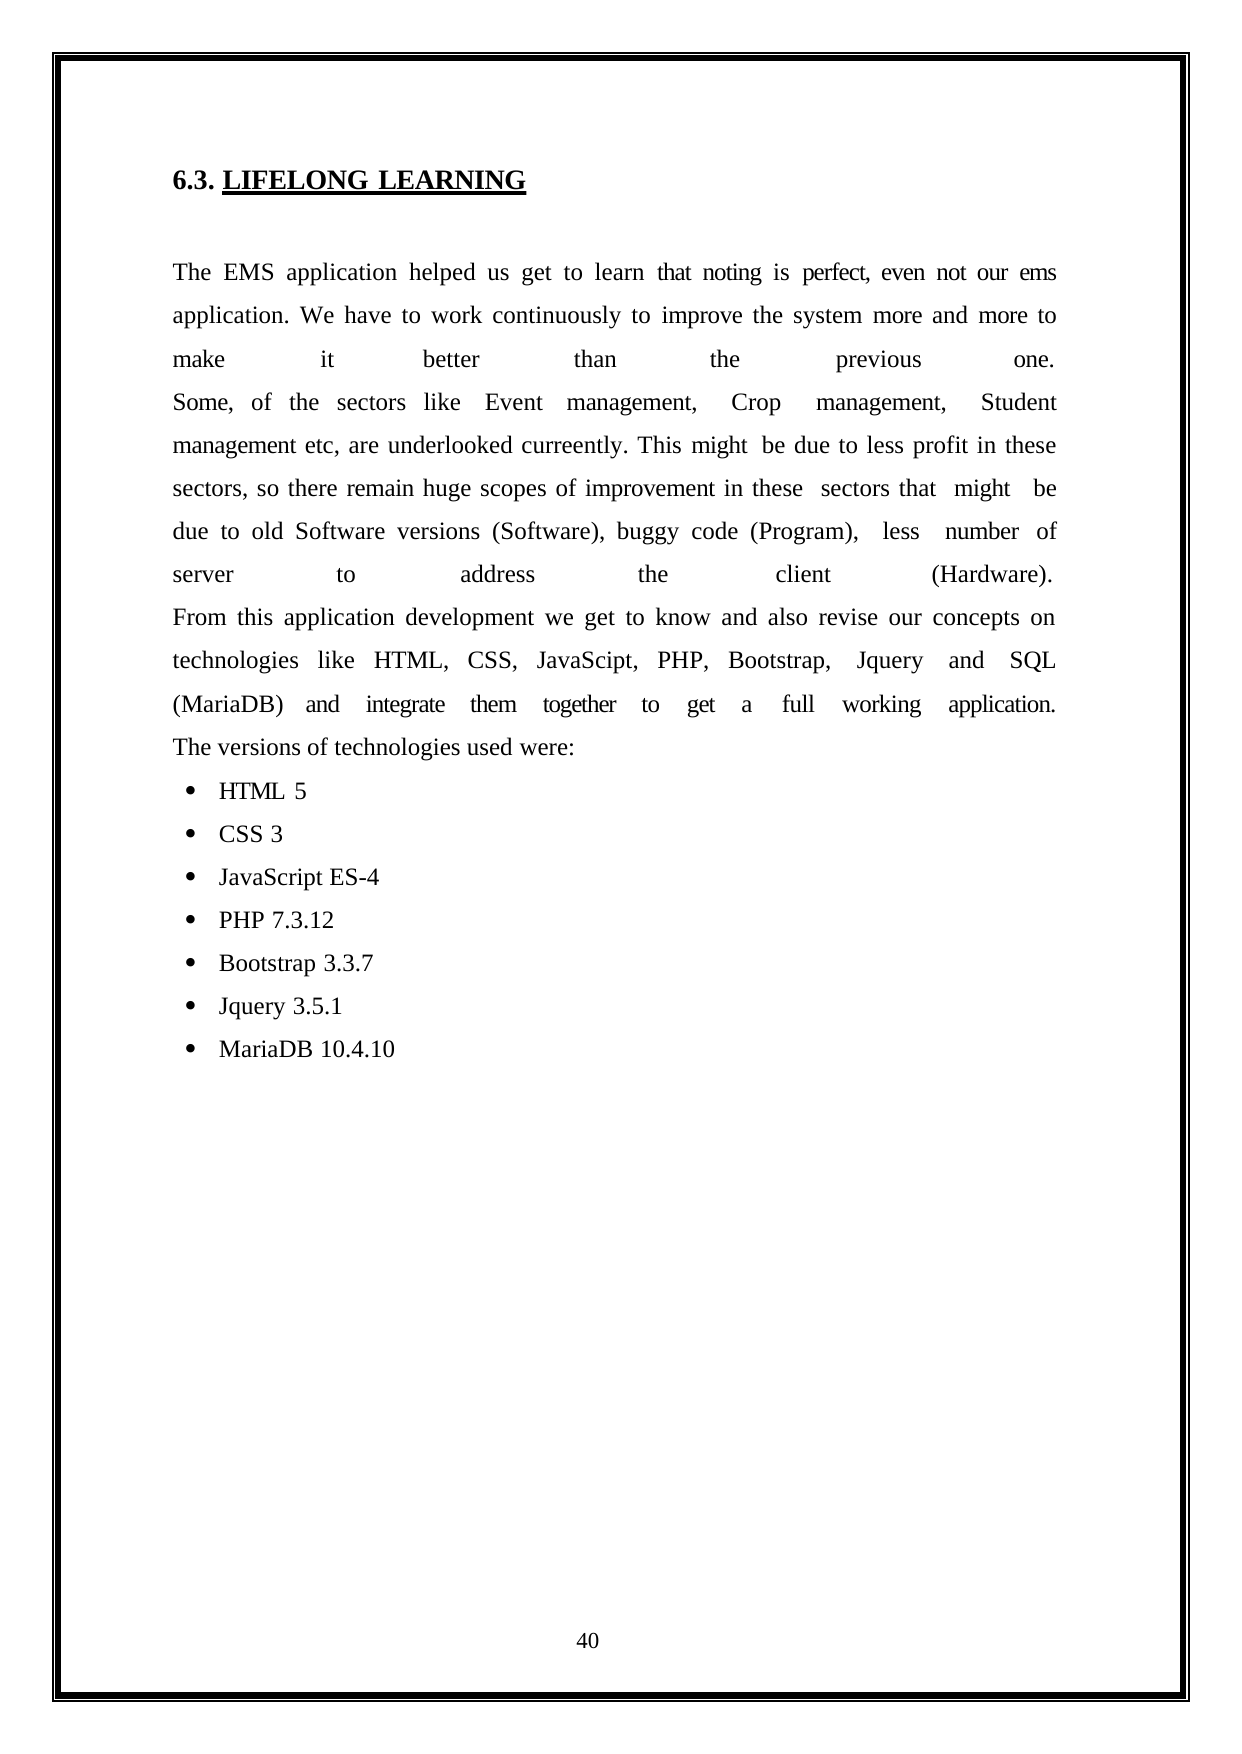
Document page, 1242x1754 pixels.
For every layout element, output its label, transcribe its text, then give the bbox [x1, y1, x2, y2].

subtitle LIFELONG LEARNING [172, 163, 1171, 196]
list JavaScript ES-4 [186, 862, 1171, 891]
list HTML 5 [186, 776, 1171, 804]
list Jquery 3.5.1 [186, 991, 1171, 1020]
list CSS 3 [186, 819, 1171, 848]
list PHP 7.3.12 [186, 905, 1171, 934]
text The EMS application helped us get to learn that noting is perfect, even not our ems application. We have to work continuously to improve the system more and more to make it better than the previous one. Some, of the sectors like Event management, Crop management, Student management etc, are underlooked curreently. This might be due to less profit in these sectors, so there remain huge scopes of improvement in these sectors that might be due to old Software versions (Software), buggy code (Program), less number of server to address the client (Hardware). From this application development we get to know and also revise our concepts on technologies like HTML, CSS, JavaScipt, PHP, Bootstrap, Jquery and SQL (MariaDB) and integrate them together to get a full working application. The versions of technologies used were: [172, 257, 1057, 761]
list Bootstrap 3.3.7 [186, 948, 1171, 977]
list MariaDB 10.4.10 [186, 1034, 1171, 1063]
